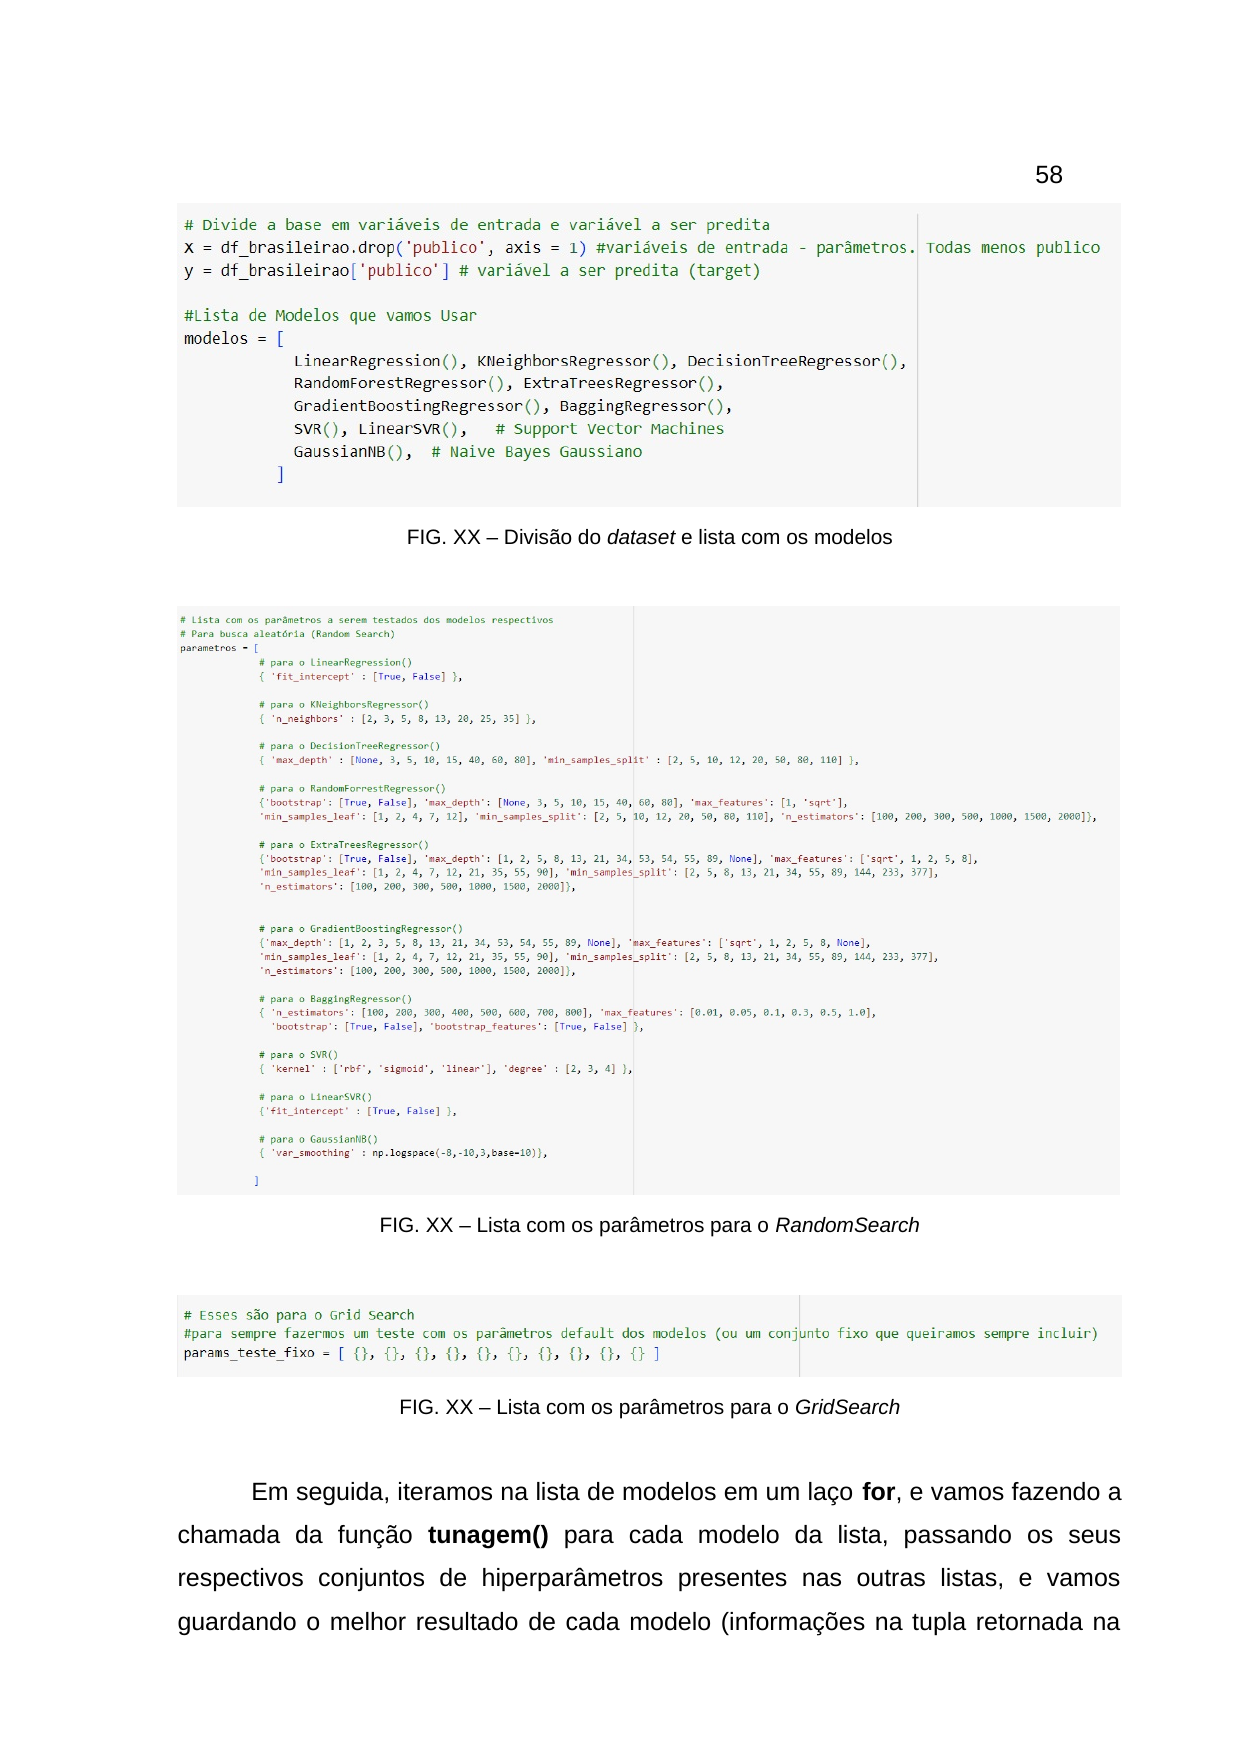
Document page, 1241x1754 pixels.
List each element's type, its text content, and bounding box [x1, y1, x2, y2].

picture [177, 203, 1121, 507]
picture [177, 1295, 1122, 1377]
text FIG. XX – Lista com os parâmetros para o RandomSearch [177, 1209, 1122, 1238]
picture [177, 606, 1120, 1195]
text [177, 1477, 1122, 1635]
text FIG. XX – Divisão do dataset e lista com os modelos [177, 521, 1122, 549]
text FIG. XX – Lista com os parâmetros para o GridSearch [177, 1391, 1122, 1420]
